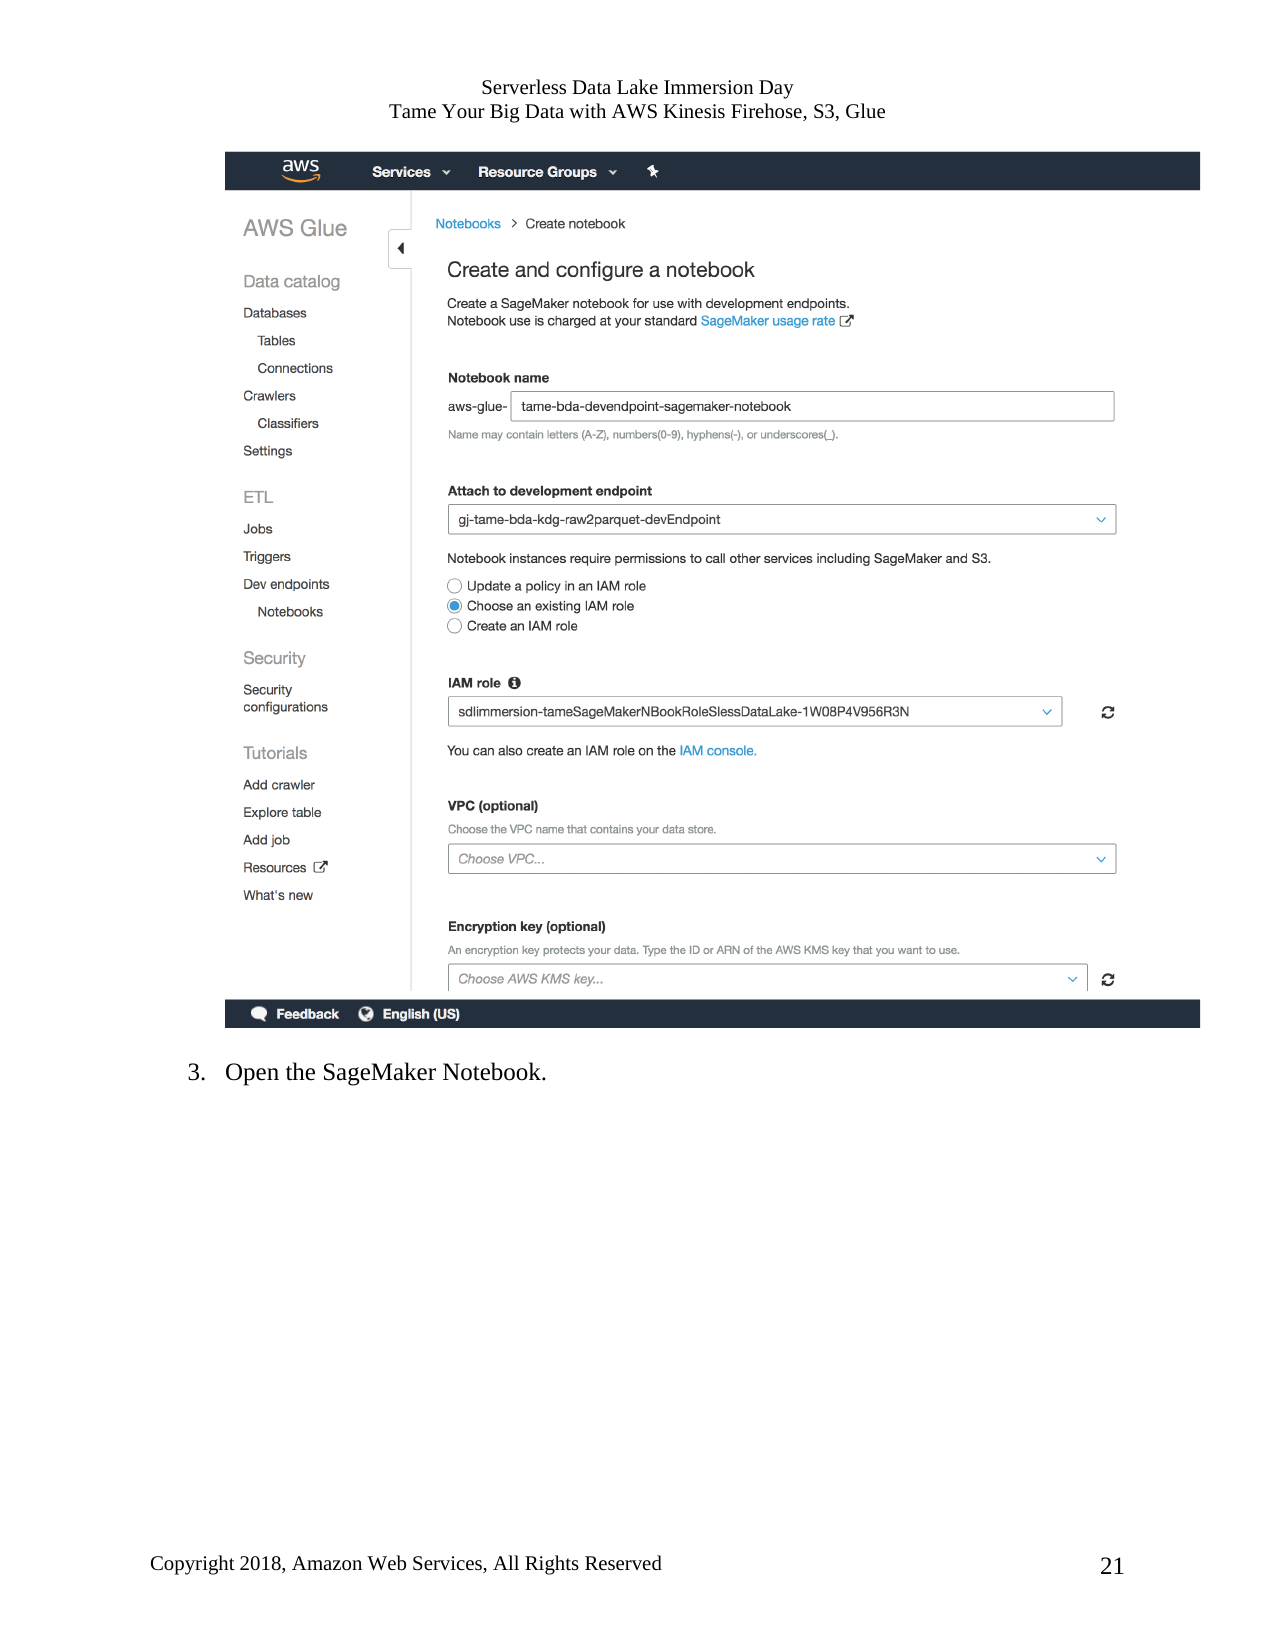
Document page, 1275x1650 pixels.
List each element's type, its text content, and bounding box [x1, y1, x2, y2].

picture [225, 151, 1200, 1028]
list Open the SageMaker Notebook. [187, 1057, 1125, 1086]
